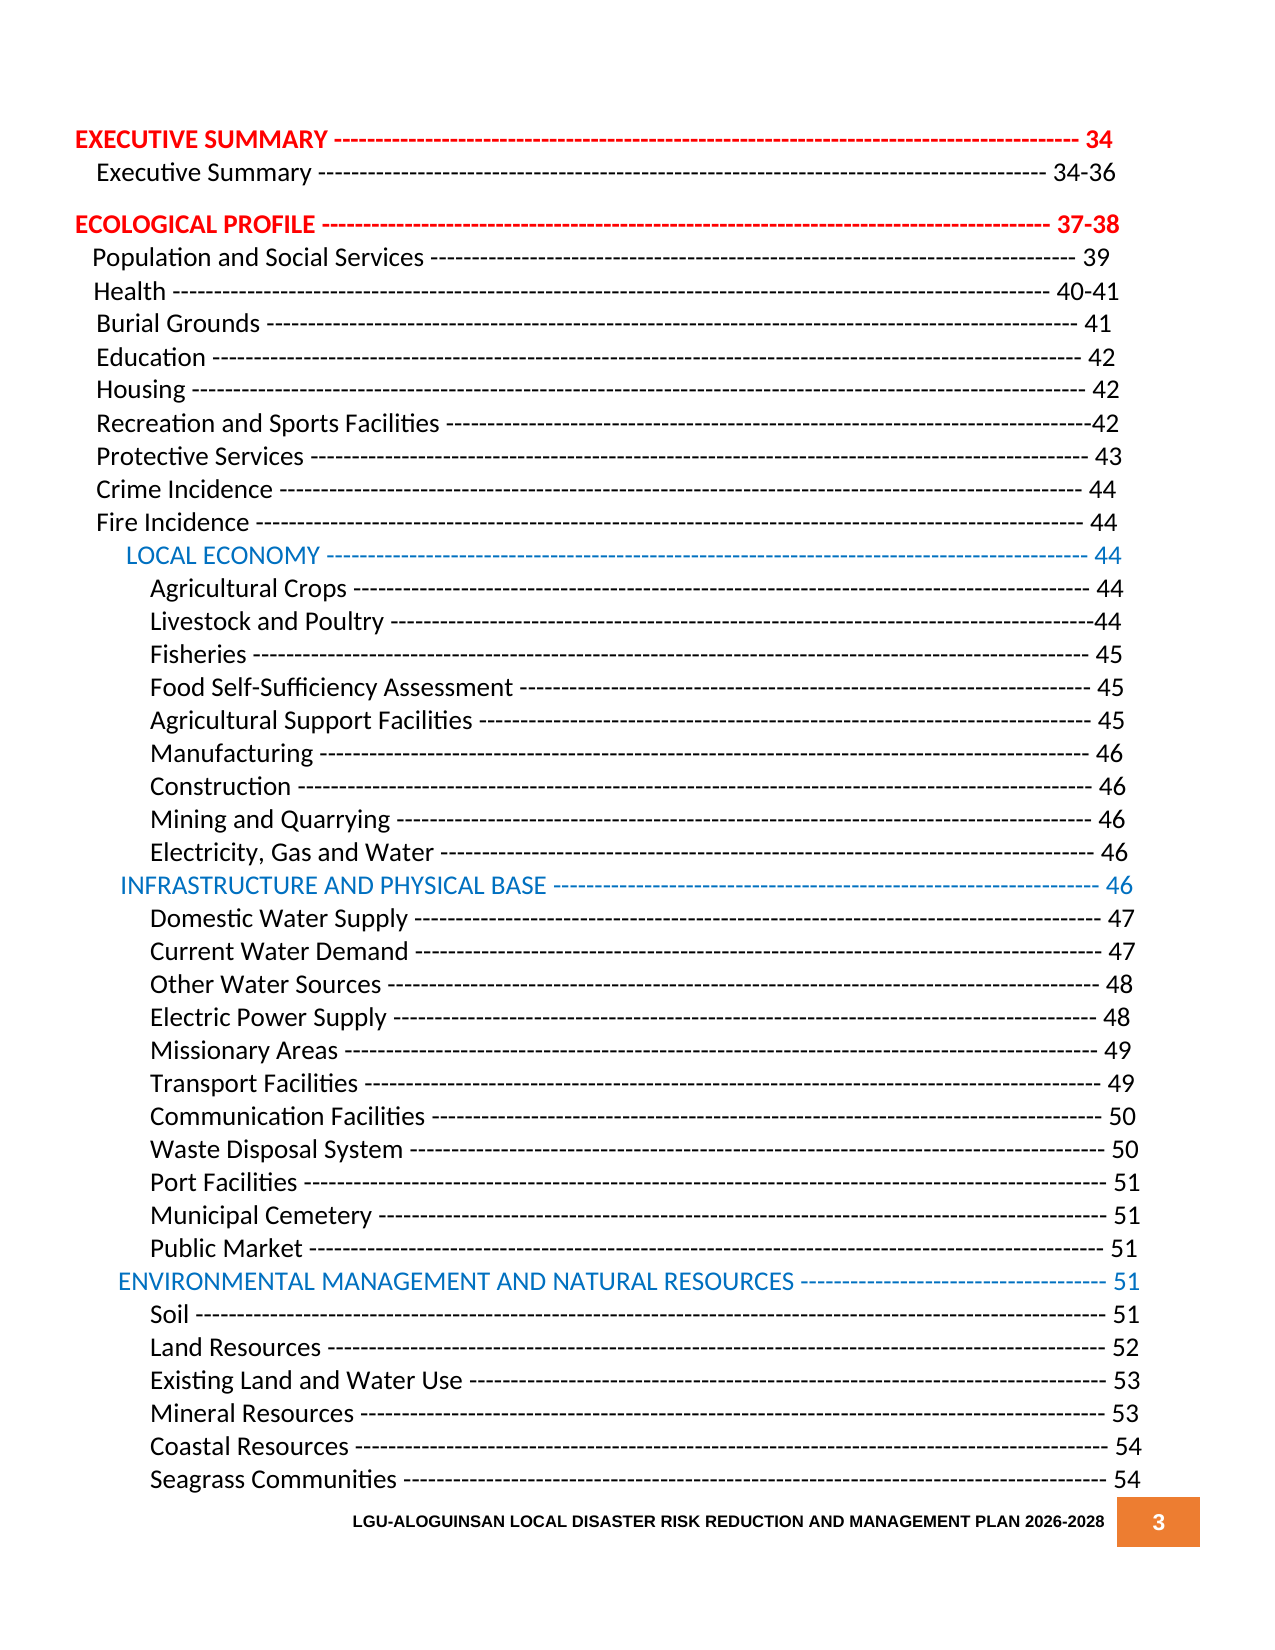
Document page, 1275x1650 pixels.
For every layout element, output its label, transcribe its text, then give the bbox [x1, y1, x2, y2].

text Fire Incidence ---------------------------------------------------------------------------------------------------- 44 [75, 505, 1200, 538]
text Crime Incidence ------------------------------------------------------------------------------------------------- 44 [75, 472, 1200, 505]
text Local Economy -------------------------------------------------------------------------------------------- 44 [75, 538, 1200, 571]
text Mining and Quarrying ------------------------------------------------------------------------------------ 46 [75, 802, 1200, 835]
text Education --------------------------------------------------------------------------------------------------------- 42 [75, 340, 1200, 373]
text Port Facilities ------------------------------------------------------------------------------------------------- 51 [75, 1165, 1200, 1198]
text Burial Grounds -------------------------------------------------------------------------------------------------- 41 [75, 307, 1200, 340]
text Population and Social Services ------------------------------------------------------------------------------ 39 [75, 241, 1200, 274]
text Health ---------------------------------------------------------------------------------------------------------- 40-41 [75, 274, 1200, 307]
text Infrastructure and Physical Base ------------------------------------------------------------------ 46 [75, 868, 1200, 901]
text Transport Facilities ----------------------------------------------------------------------------------------- 49 [75, 1066, 1200, 1099]
text Agricultural Crops ----------------------------------------------------------------------------------------- 44 [75, 571, 1200, 604]
text Public Market ------------------------------------------------------------------------------------------------ 51 [75, 1231, 1200, 1264]
text Housing ------------------------------------------------------------------------------------------------------------ 42 [75, 373, 1200, 406]
text Executive Summary ---------------------------------------------------------------------------------------- 34-36 [75, 155, 1200, 188]
text Coastal Resources ------------------------------------------------------------------------------------------- 54 [75, 1429, 1200, 1462]
text Soil -------------------------------------------------------------------------------------------------------------- 51 [75, 1297, 1200, 1330]
text Other Water Sources -------------------------------------------------------------------------------------- 48 [75, 967, 1200, 1000]
text Waste Disposal System ------------------------------------------------------------------------------------ 50 [75, 1132, 1200, 1165]
text Electric Power Supply ------------------------------------------------------------------------------------- 48 [75, 1000, 1200, 1033]
text Domestic Water Supply ----------------------------------------------------------------------------------- 47 [75, 901, 1200, 934]
text Communication Facilities --------------------------------------------------------------------------------- 50 [75, 1099, 1200, 1132]
text Construction ------------------------------------------------------------------------------------------------ 46 [75, 769, 1200, 802]
text Livestock and Poultry -------------------------------------------------------------------------------------44 [75, 604, 1200, 637]
text Environmental Management and Natural Resources ------------------------------------- 51 [75, 1264, 1200, 1297]
text Mineral Resources ------------------------------------------------------------------------------------------ 53 [75, 1396, 1200, 1429]
text Agricultural Support Facilities -------------------------------------------------------------------------- 45 [75, 703, 1200, 736]
text Missionary Areas ------------------------------------------------------------------------------------------- 49 [75, 1033, 1200, 1066]
text Existing Land and Water Use ----------------------------------------------------------------------------- 53 [75, 1363, 1200, 1396]
text Fisheries ----------------------------------------------------------------------------------------------------- 45 [75, 637, 1200, 670]
text Municipal Cemetery ---------------------------------------------------------------------------------------- 51 [75, 1198, 1200, 1231]
text Recreation and Sports Facilities ------------------------------------------------------------------------------42 [75, 406, 1200, 439]
text Food Self-Sufficiency Assessment --------------------------------------------------------------------- 45 [75, 670, 1200, 703]
text Protective Services ---------------------------------------------------------------------------------------------- 43 [75, 439, 1200, 472]
text Executive Summary ------------------------------------------------------------------------------------------ 34 [75, 122, 1200, 155]
text Electricity, Gas and Water ------------------------------------------------------------------------------- 46 [75, 835, 1200, 868]
text Ecological Profile ---------------------------------------------------------------------------------------- 37-38 [75, 208, 1200, 241]
text Land Resources ---------------------------------------------------------------------------------------------- 52 [75, 1330, 1200, 1363]
text Seagrass Communities ------------------------------------------------------------------------------------- 54 [75, 1462, 1200, 1495]
text Manufacturing --------------------------------------------------------------------------------------------- 46 [75, 736, 1200, 769]
text Current Water Demand ----------------------------------------------------------------------------------- 47 [75, 934, 1200, 967]
